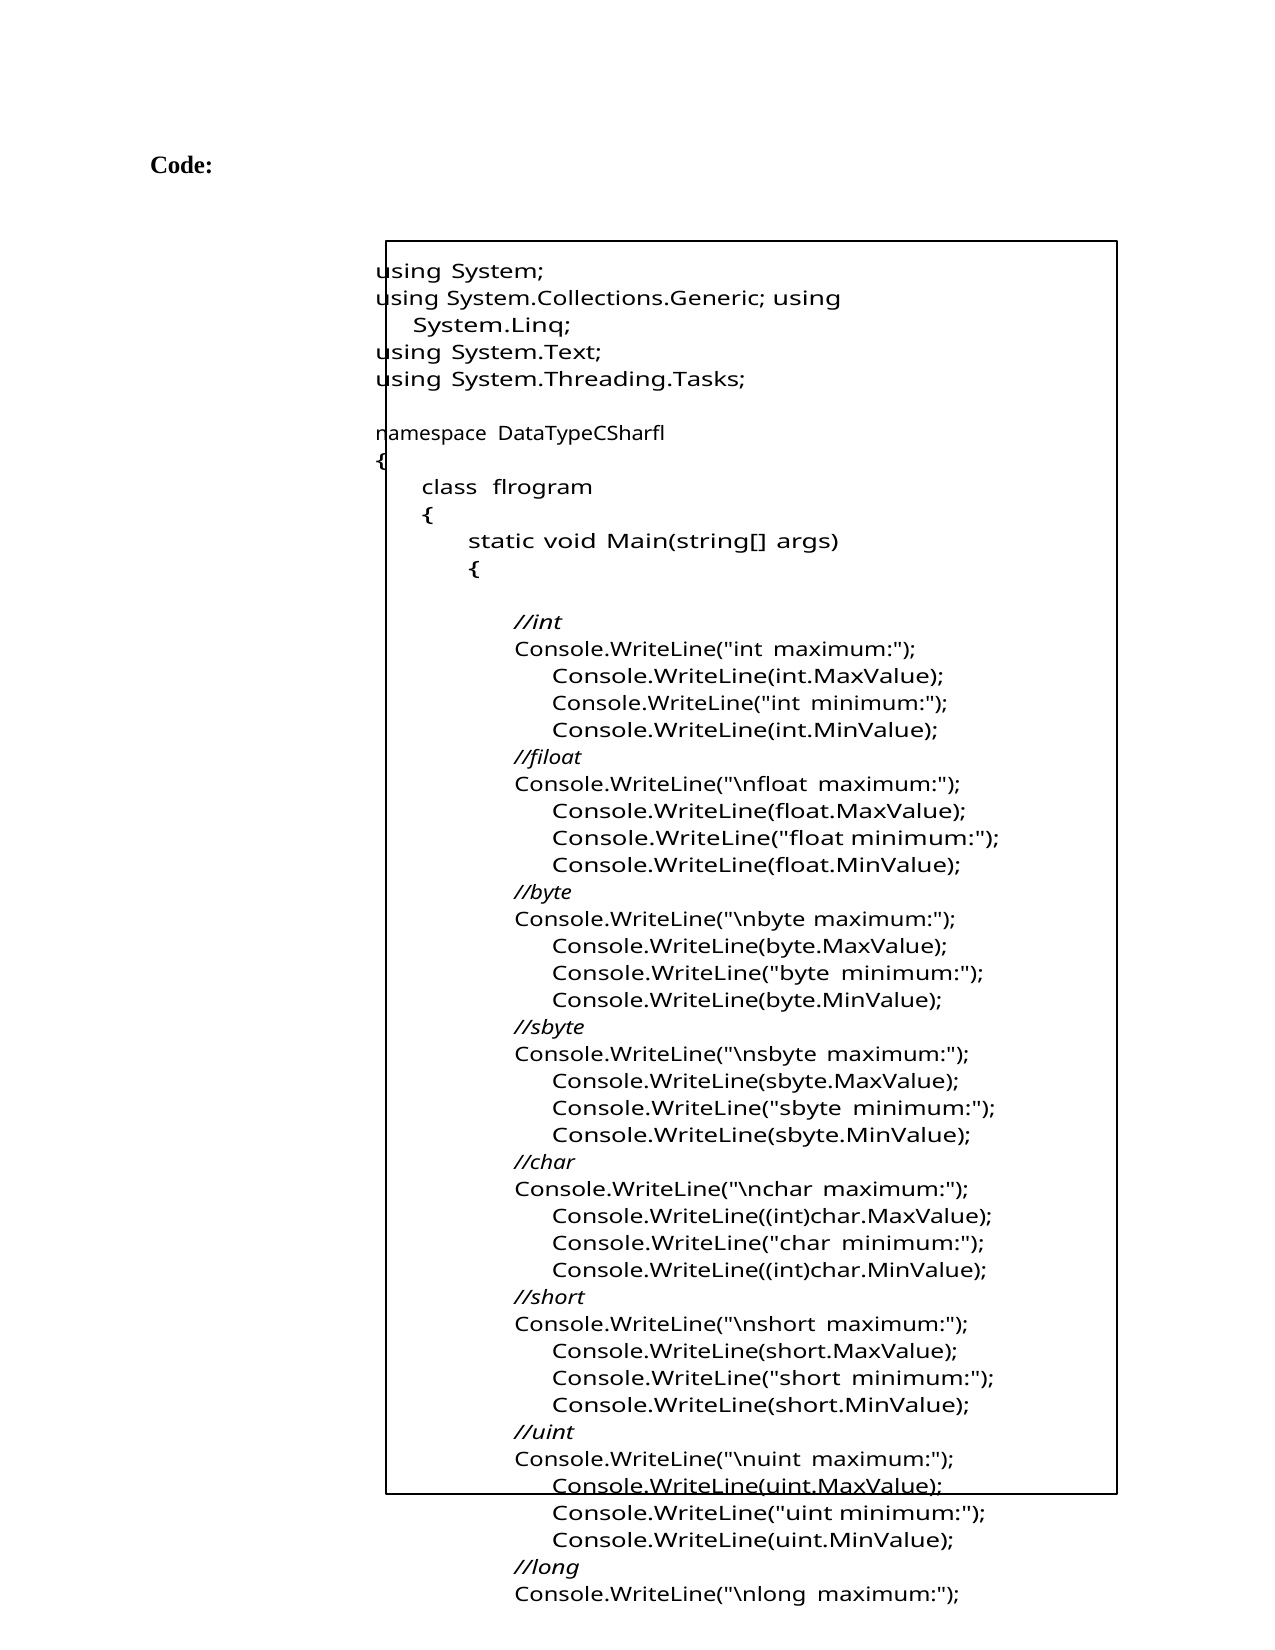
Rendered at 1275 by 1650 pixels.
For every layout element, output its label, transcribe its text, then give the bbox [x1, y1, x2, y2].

text using System.Collections.Generic; using System.Linq; [375, 284, 850, 338]
text { [421, 500, 1162, 527]
text //sbyte [514, 1013, 1162, 1040]
text Code: [150, 150, 1162, 179]
text //char [514, 1148, 1162, 1175]
text Console.WriteLine("\nchar maximum:"); Console.WriteLine((int)char.MaxValue); Console.WriteLine("char minimum:"); Console.WriteLine((int)char.MinValue); [514, 1175, 1162, 1283]
text //uint [514, 1418, 1162, 1445]
text using System; [375, 257, 1162, 284]
text using System.Threading.Tasks; [375, 365, 1162, 392]
text class flrogram [421, 473, 1162, 500]
text { [375, 446, 1162, 473]
text Console.WriteLine("\nshort maximum:"); Console.WriteLine(short.MaxValue); Console.WriteLine("short minimum:"); Console.WriteLine(short.MinValue); [514, 1310, 1162, 1418]
text Console.WriteLine("int maximum:"); Console.WriteLine(int.MaxValue); Console.WriteLine("int minimum:"); Console.WriteLine(int.MinValue); [514, 635, 1162, 743]
text Console.WriteLine("\nbyte maximum:"); Console.WriteLine(byte.MaxValue); Console.WriteLine("byte minimum:"); Console.WriteLine(byte.MinValue); [514, 905, 1162, 1013]
text //byte [514, 878, 1162, 905]
text //int [514, 608, 1162, 635]
text //short [514, 1283, 1162, 1310]
text //filoat [514, 743, 1162, 770]
text static void Main(string[] args) [468, 527, 1162, 554]
text namespace DataTypeCSharfl [375, 419, 1162, 446]
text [514, 1580, 1162, 1607]
text Console.WriteLine("\nfloat maximum:"); Console.WriteLine(float.MaxValue); Console.WriteLine("float minimum:"); Console.WriteLine(float.MinValue); [514, 770, 1162, 878]
text Console.WriteLine("\nuint maximum:"); Console.WriteLine(uint.MaxValue); Console.WriteLine("uint minimum:"); Console.WriteLine(uint.MinValue); [514, 1445, 1162, 1553]
text Console.WriteLine("\nsbyte maximum:"); Console.WriteLine(sbyte.MaxValue); Console.WriteLine("sbyte minimum:"); Console.WriteLine(sbyte.MinValue); [514, 1040, 1162, 1148]
text //long [514, 1553, 1162, 1580]
text { [468, 554, 1162, 581]
text using System.Text; [375, 338, 1162, 365]
